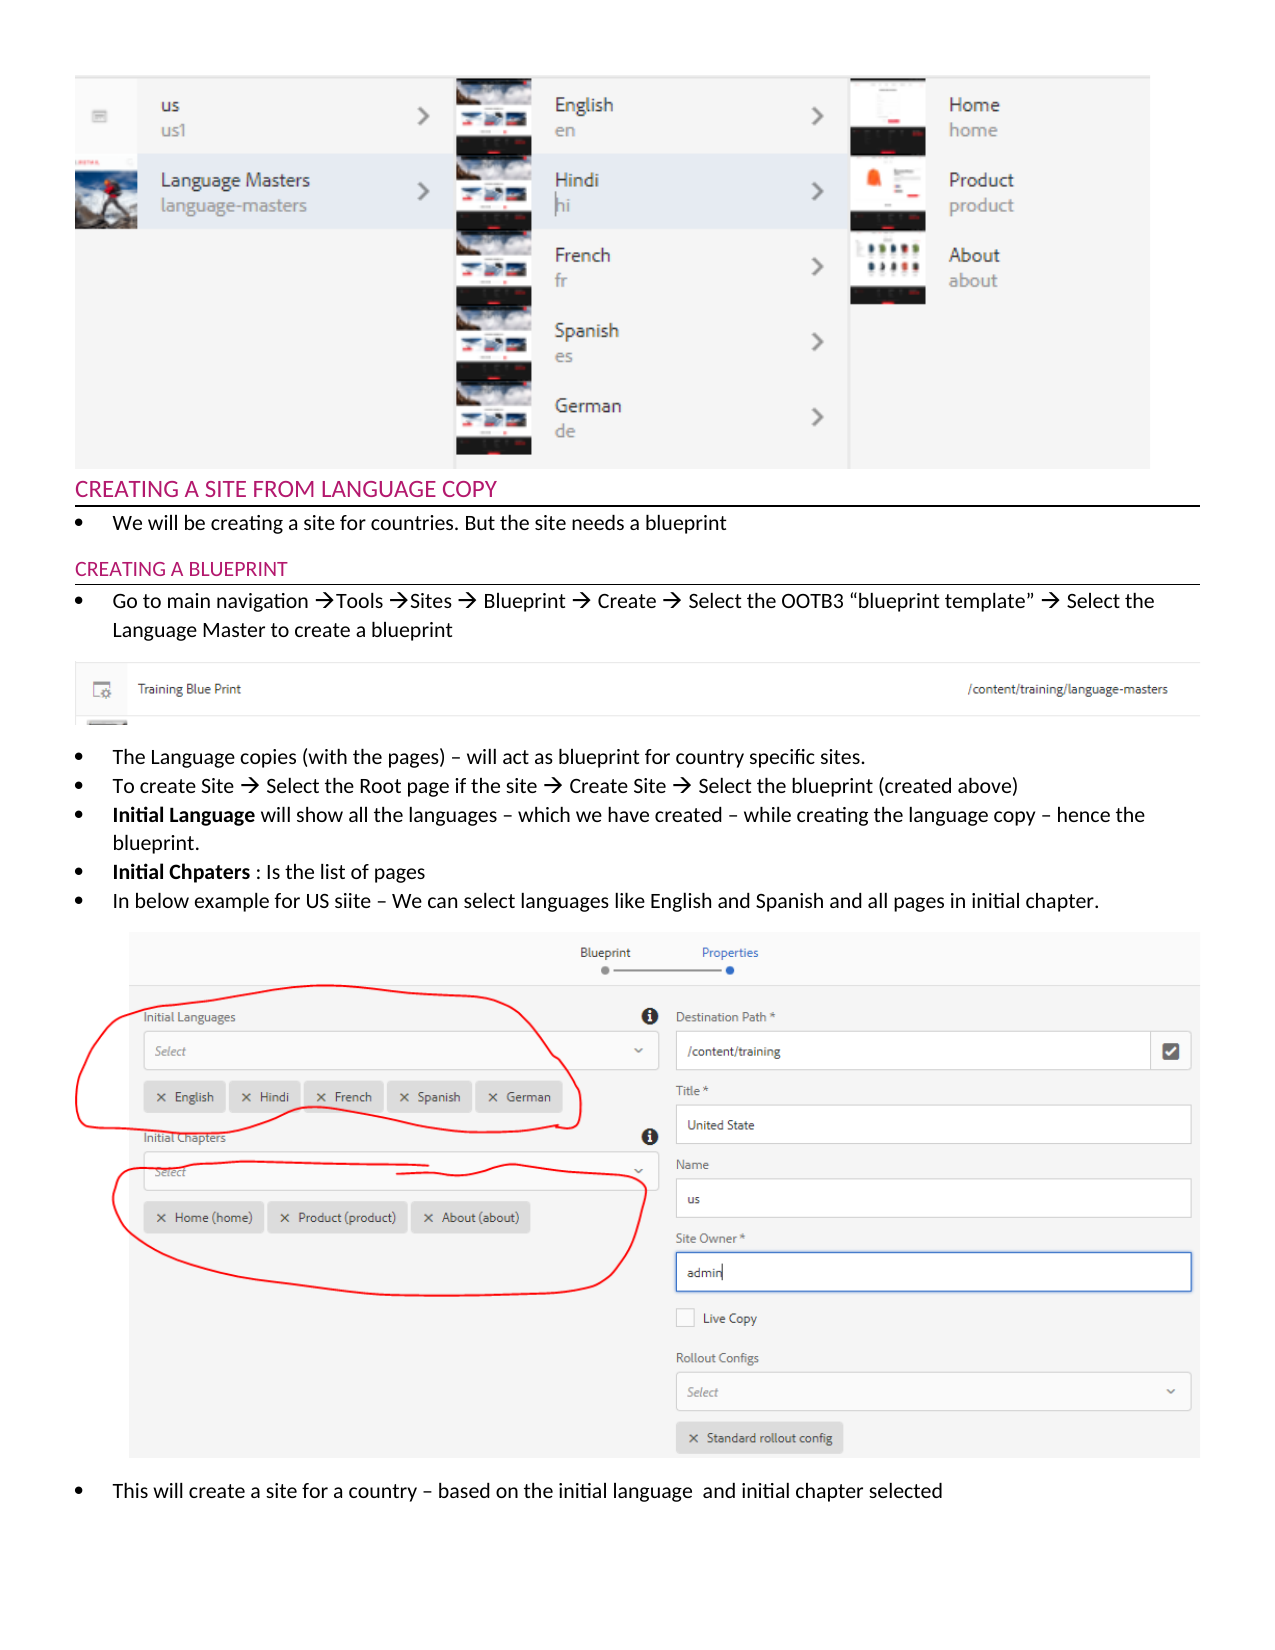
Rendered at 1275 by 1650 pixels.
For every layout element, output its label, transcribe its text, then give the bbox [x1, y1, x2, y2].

list We will be creating a site for countries. But the site needs a blueprint [75, 509, 1200, 536]
picture [75, 932, 1200, 1458]
list In below example for US siite – We can select languages like English and Spanish and all pages in initial chapter. [75, 887, 1200, 914]
picture [75, 75, 1150, 469]
list This will create a site for a country – based on the initial language and initial chapter selected [75, 1477, 1200, 1503]
list The Language copies (with the pages) – will act as blueprint for country specific sites. [75, 743, 1200, 770]
picture [75, 661, 1200, 725]
list Go to main navigation Tools Sites Blueprint Create Select the OOTB3 “blueprint template” Select the Language Master to create a blueprint [75, 587, 1200, 643]
subtitle CREATING A SITE FROM LANGUAGE COPY [75, 473, 1200, 505]
list Initial Language will show all the languages – which we have created – while creating the language copy – hence the blueprint. [75, 801, 1200, 856]
list Initial Chpaters : Is the list of pages [75, 858, 1200, 885]
list To create Site Select the Root page if the site Create Site Select the blueprint (created above) [75, 772, 1200, 799]
subtitle CREATING A BLUEPRINT [75, 555, 1200, 584]
